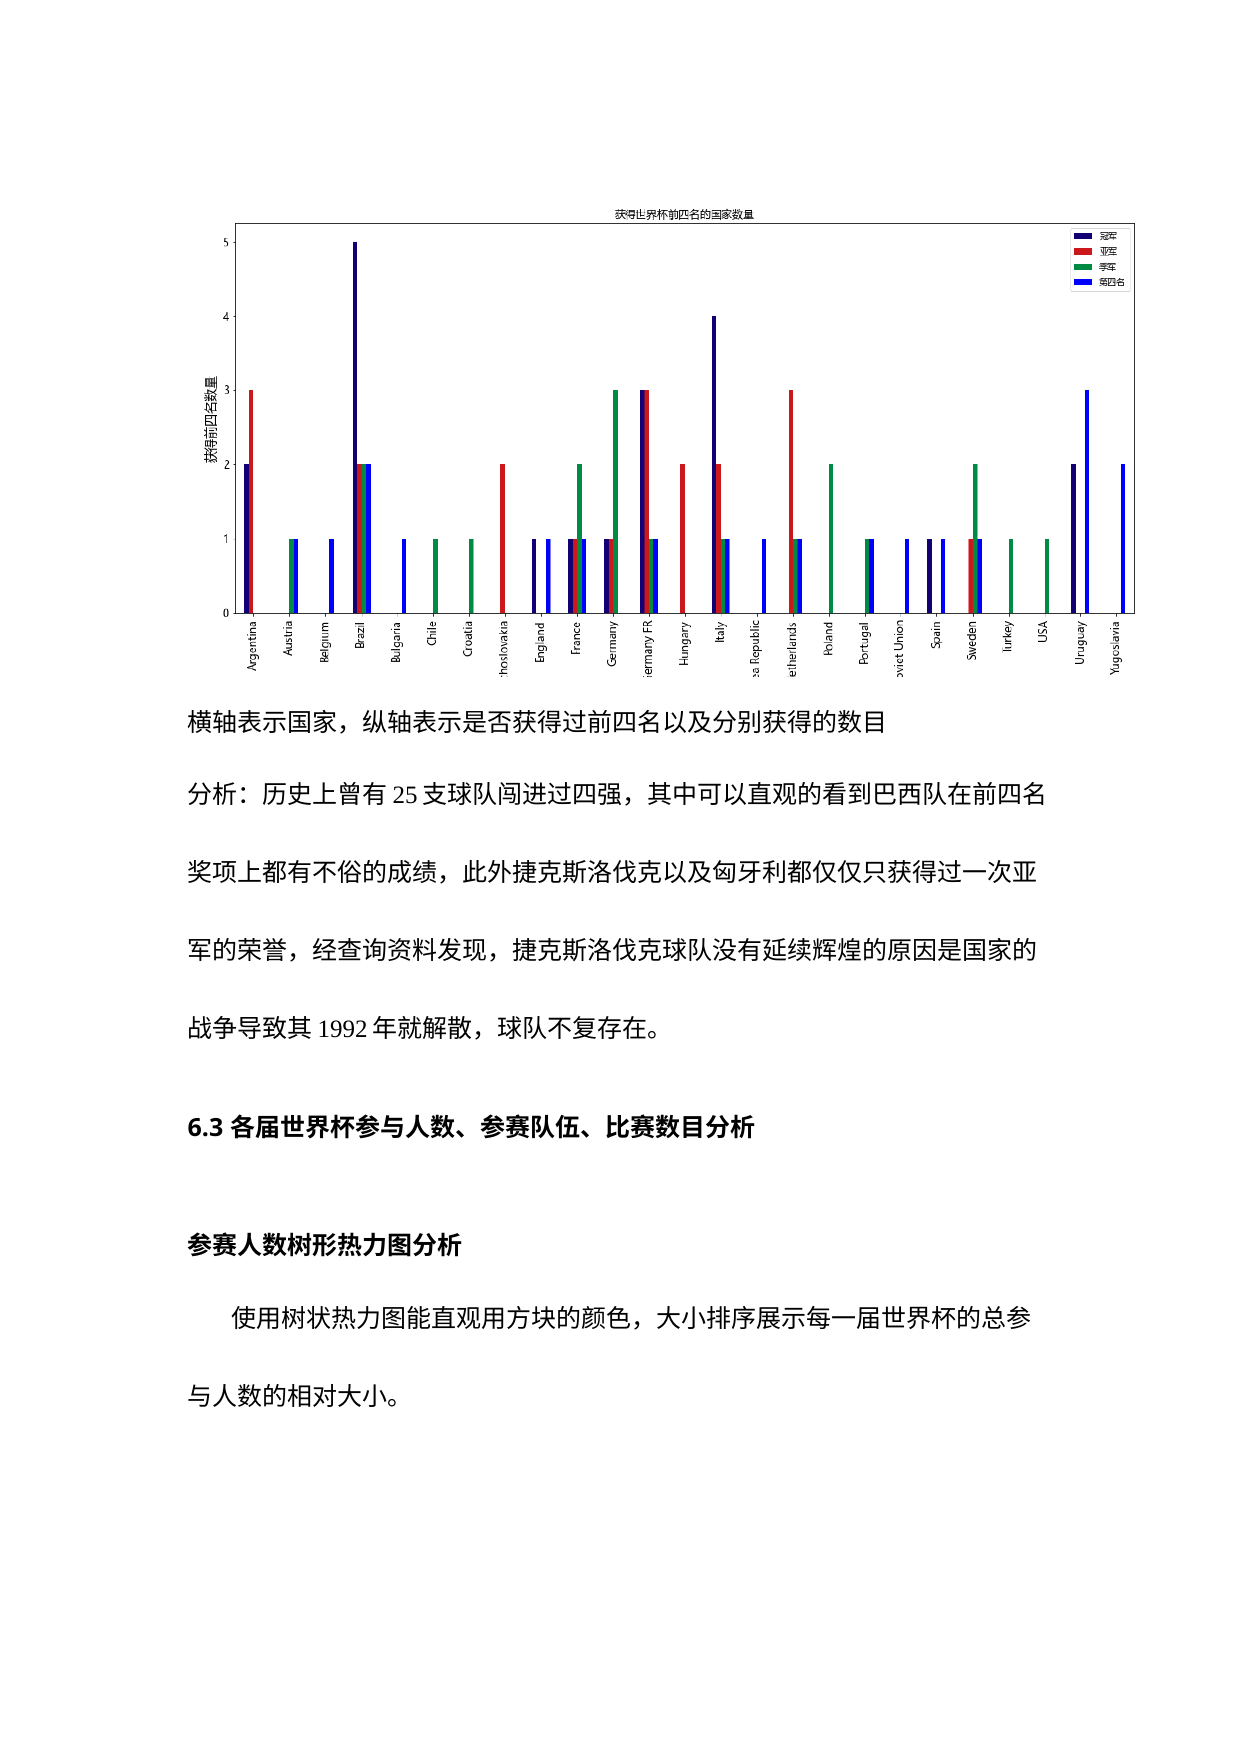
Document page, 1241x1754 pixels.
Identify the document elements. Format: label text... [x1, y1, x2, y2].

text 横轴表示国家，纵轴表示是否获得过前四名以及分别获得的数目 [187, 688, 1053, 753]
text 分析：历史上曾有25支球队闯进过四强，其中可以直观的看到巴西队在前四名奖项上都有不俗的成绩，此外捷克斯洛伐克以及匈牙利都仅仅只获得过一次亚军的荣誉，经查询资料发现，捷克斯洛伐克球队没有延续辉煌的原因是国家的战争导致其1992年就解散，球队不复存在。 [187, 760, 1053, 1059]
subtitle 6.3 各届世界杯参与人数、参赛队伍、比赛数目分析 [187, 1093, 1053, 1158]
picture [187, 162, 1148, 677]
text 使用树状热力图能直观用方块的颜色，大小排序展示每一届世界杯的总参与人数的相对大小。 [187, 1284, 1053, 1427]
text 参赛人数树形热力图分析 [187, 1211, 1053, 1276]
